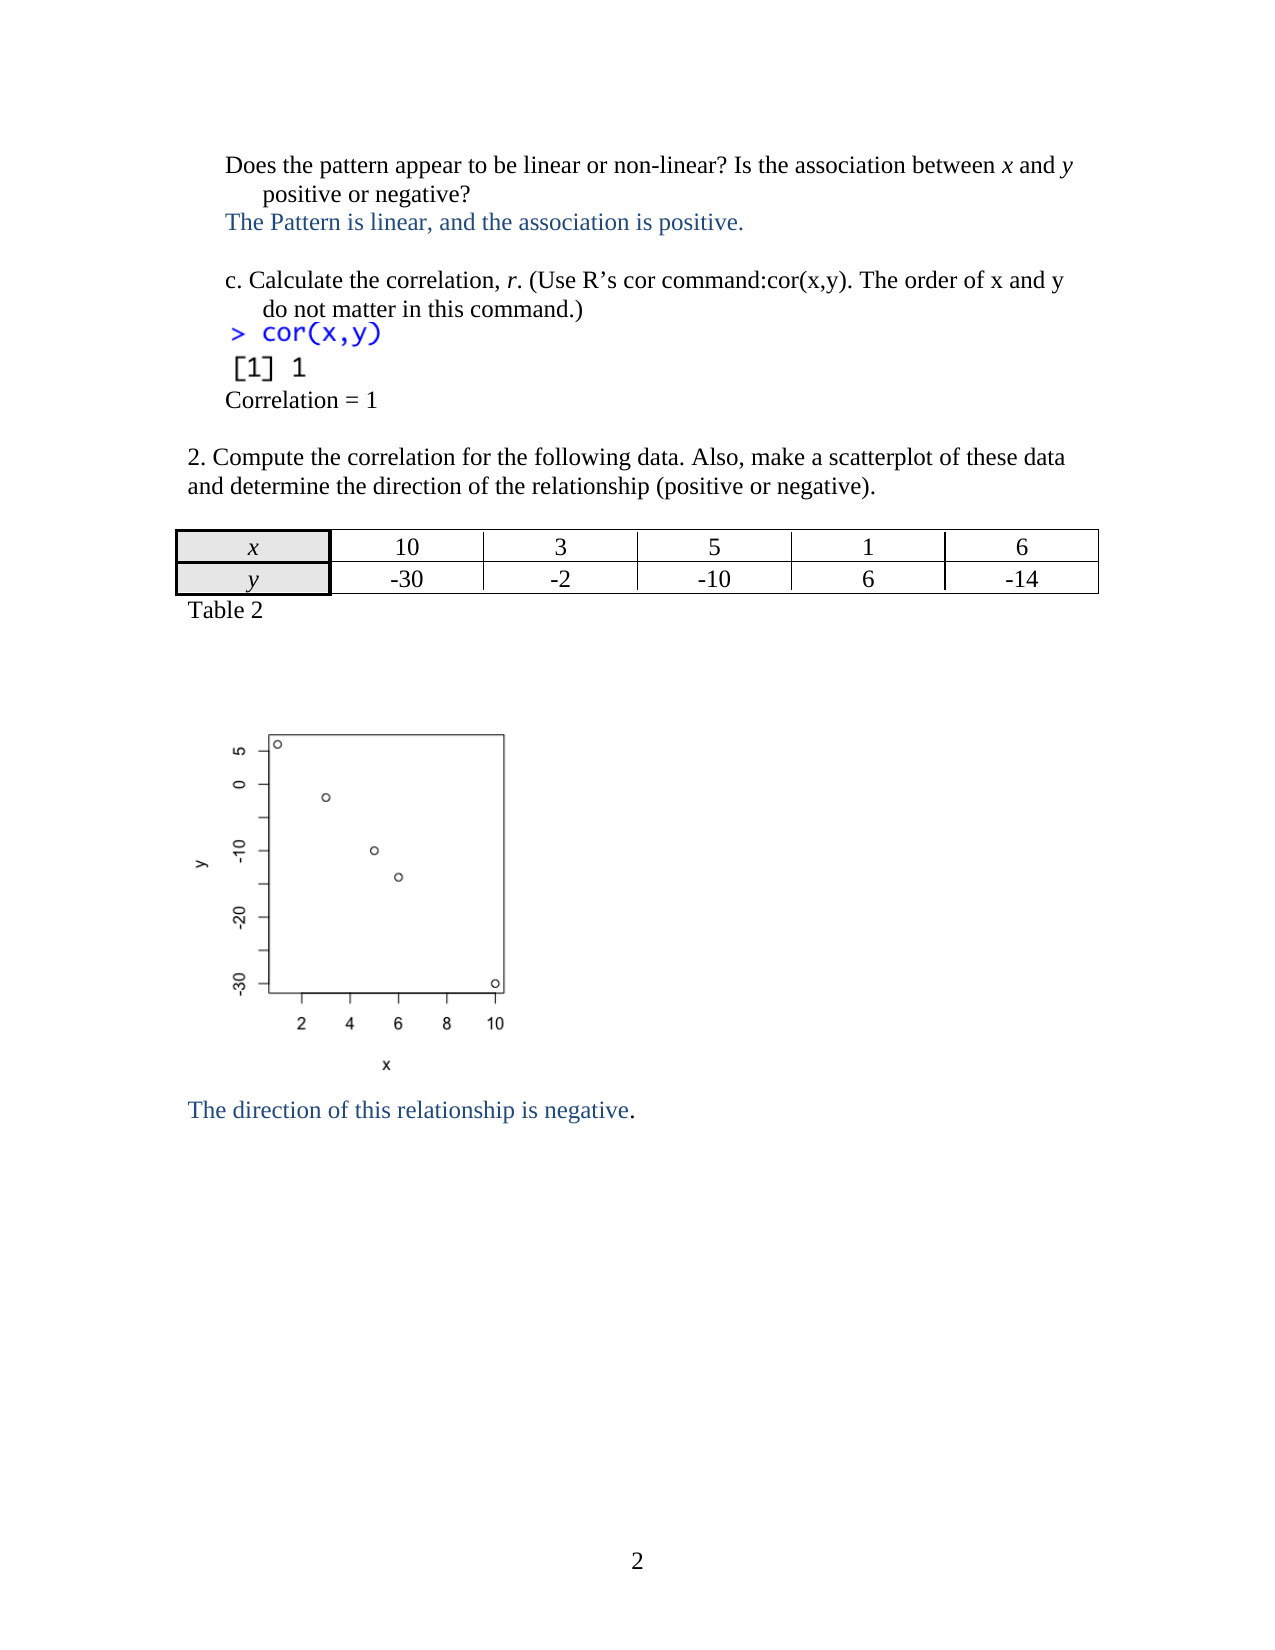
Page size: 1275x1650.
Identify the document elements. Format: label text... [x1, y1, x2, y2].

picture [187, 653, 546, 1095]
table_cell -10 [638, 562, 791, 592]
table_cell y [178, 564, 328, 592]
text Table 2 [187, 596, 1087, 624]
text The Pattern is linear, and the association is positive. [225, 207, 1087, 236]
table_header 1 [791, 530, 945, 561]
table_header 6 [945, 530, 1098, 561]
text c. Calculate the correlation, r. (Use R’s cor command:cor(x,y). The order of x and y do not matter in this command.) [225, 265, 1087, 322]
table_cell -2 [484, 562, 637, 592]
text 2. Compute the correlation for the following data. Also, make a scatterplot of these data and determine the direction of the relationship (positive or negative). [187, 442, 1087, 500]
text The direction of this relationship is negative. [187, 1095, 1087, 1123]
table_header 3 [484, 530, 637, 561]
text Correlation = 1 [225, 385, 1087, 414]
table_cell -14 [945, 562, 1098, 592]
table_header 10 [332, 530, 484, 561]
table_header x [178, 532, 328, 561]
table_header 5 [638, 530, 791, 561]
picture [225, 322, 403, 385]
text Does the pattern appear to be linear or non-linear? Is the association between x and y positive or negative? [225, 150, 1087, 207]
table_cell 6 [791, 562, 945, 592]
table_cell -30 [332, 562, 484, 592]
